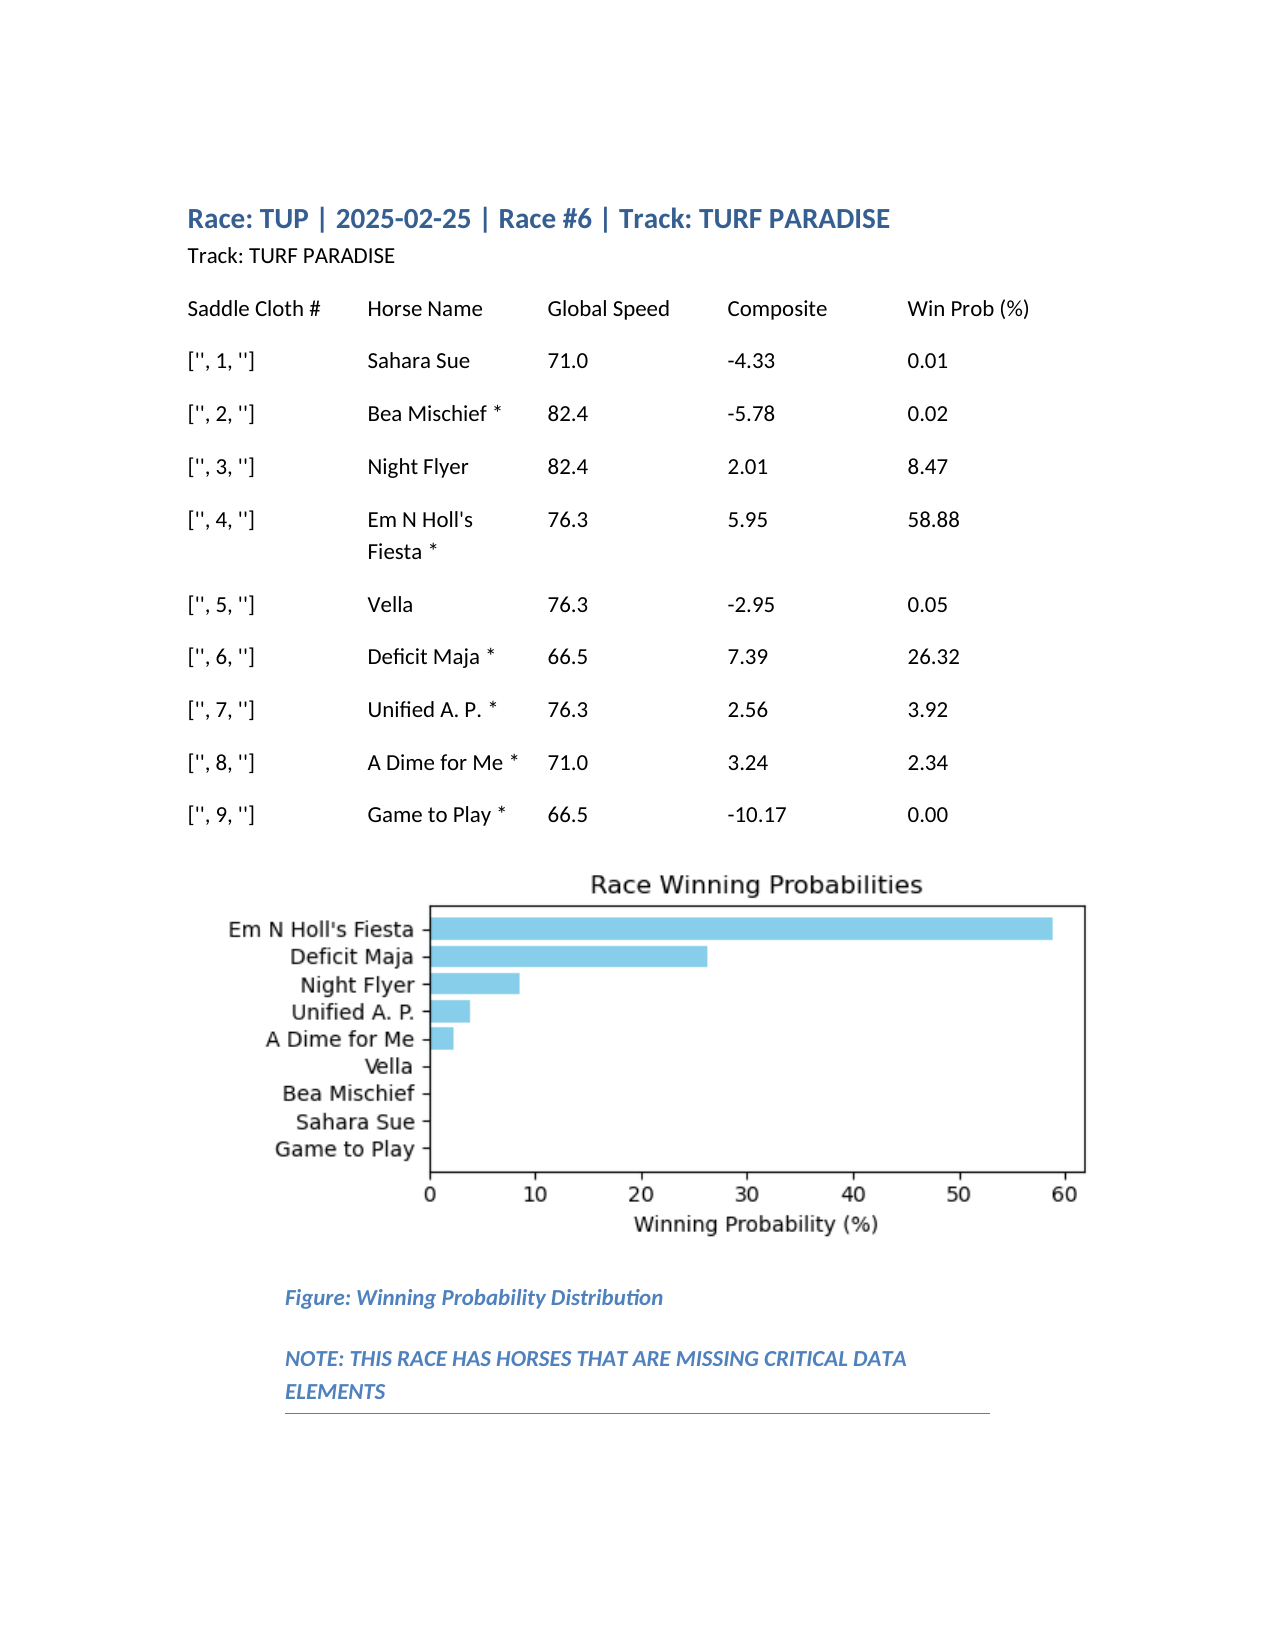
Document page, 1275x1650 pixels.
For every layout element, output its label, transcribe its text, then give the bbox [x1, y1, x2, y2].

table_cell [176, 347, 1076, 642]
subtitle Race: TUP | 2025-02-25 | Race #6 | Track: TURF PARADISE [187, 200, 1087, 236]
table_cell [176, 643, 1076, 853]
text Figure: Winning Probability Distribution [285, 1283, 990, 1311]
text Track: TURF PARADISE [187, 241, 1087, 269]
text NOTE: THIS RACE HAS HORSES THAT ARE MISSING CRITICAL DATA ELEMENTS [285, 1344, 990, 1413]
picture [206, 853, 1107, 1259]
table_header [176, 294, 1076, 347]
